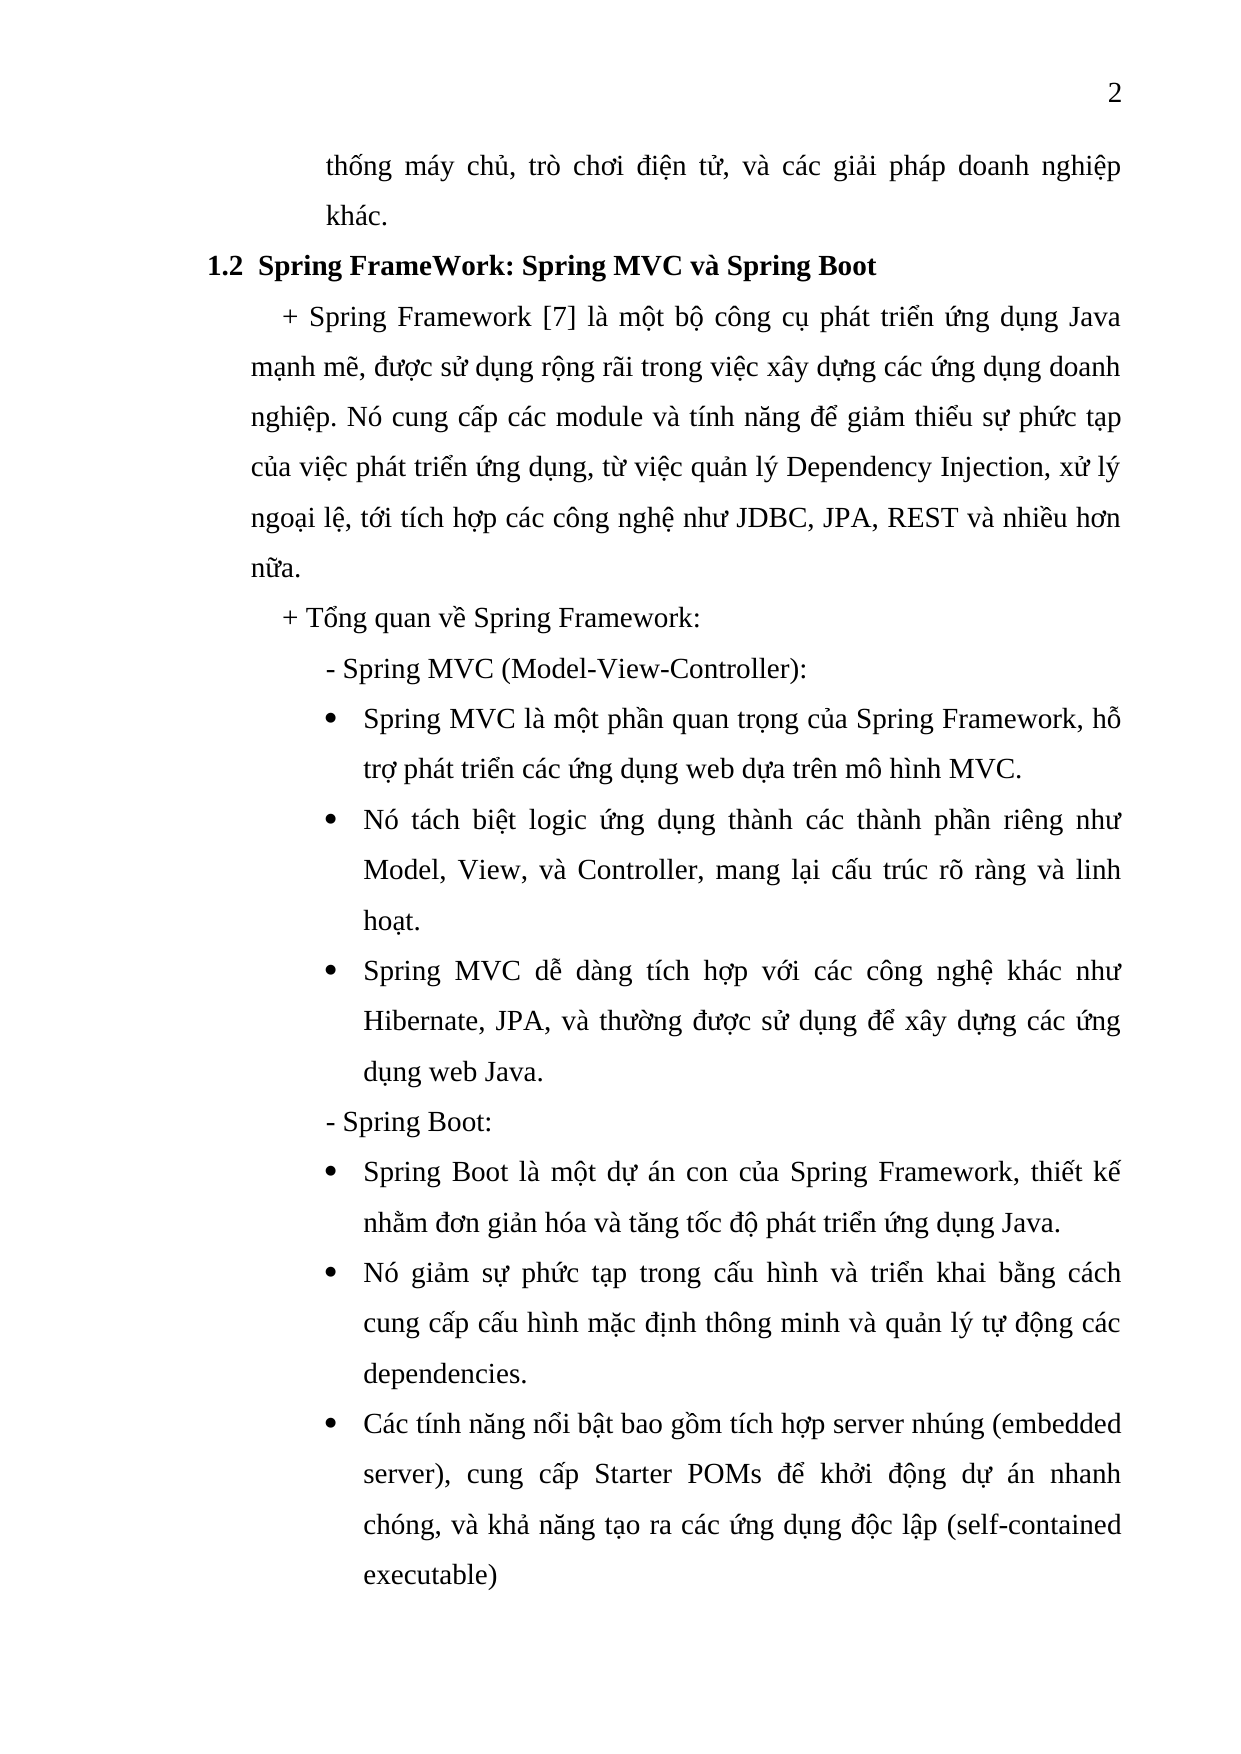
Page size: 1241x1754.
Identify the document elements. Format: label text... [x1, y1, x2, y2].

list Spring FrameWork: Spring MVC và Spring Boot [207, 248, 1122, 282]
list - Spring Boot: [294, 1104, 1122, 1137]
list Spring MVC dễ dàng tích hợp với các công nghệ khác như Hibernate, JPA, và thường được sử dụng để xây dựng các ứng dụng web Java. [326, 953, 1122, 1087]
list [288, 148, 1122, 232]
list Nó tách biệt logic ứng dụng thành các thành phần riêng như Model, View, và Controller, mang lại cấu trúc rõ ràng và linh hoạt. [326, 802, 1122, 936]
list Nó giảm sự phức tạp trong cấu hình và triển khai bằng cách cung cấp cấu hình mặc định thông minh và quản lý tự động các dependencies. [326, 1255, 1122, 1389]
list Spring Boot là một dự án con của Spring Framework, thiết kế nhằm đơn giản hóa và tăng tốc độ phát triển ứng dụng Java. [326, 1154, 1122, 1238]
list + Spring Framework [7] là một bộ công cụ phát triển ứng dụng Java mạnh mẽ, được sử dụng rộng rãi trong việc xây dựng các ứng dụng doanh nghiệp. Nó cung cấp các module và tính năng để giảm thiểu sự phức tạp của việc phát triển ứng dụng, từ việc quản lý Dependency Injection, xử lý ngoại lệ, tới tích hợp các công nghệ như JDBC, JPA, REST và nhiều hơn nữa. [251, 299, 1122, 584]
list - Spring MVC (Model-View-Controller): [294, 651, 1122, 684]
list + Tổng quan về Spring Framework: [251, 601, 1122, 634]
list Spring MVC là một phần quan trọng của Spring Framework, hỗ trợ phát triển các ứng dụng web dựa trên mô hình MVC. [326, 701, 1122, 785]
list Các tính năng nổi bật bao gồm tích hợp server nhúng (embedded server), cung cấp Starter POMs để khởi động dự án nhanh chóng, và khả năng tạo ra các ứng dụng độc lập (self-contained executable) [326, 1406, 1122, 1591]
